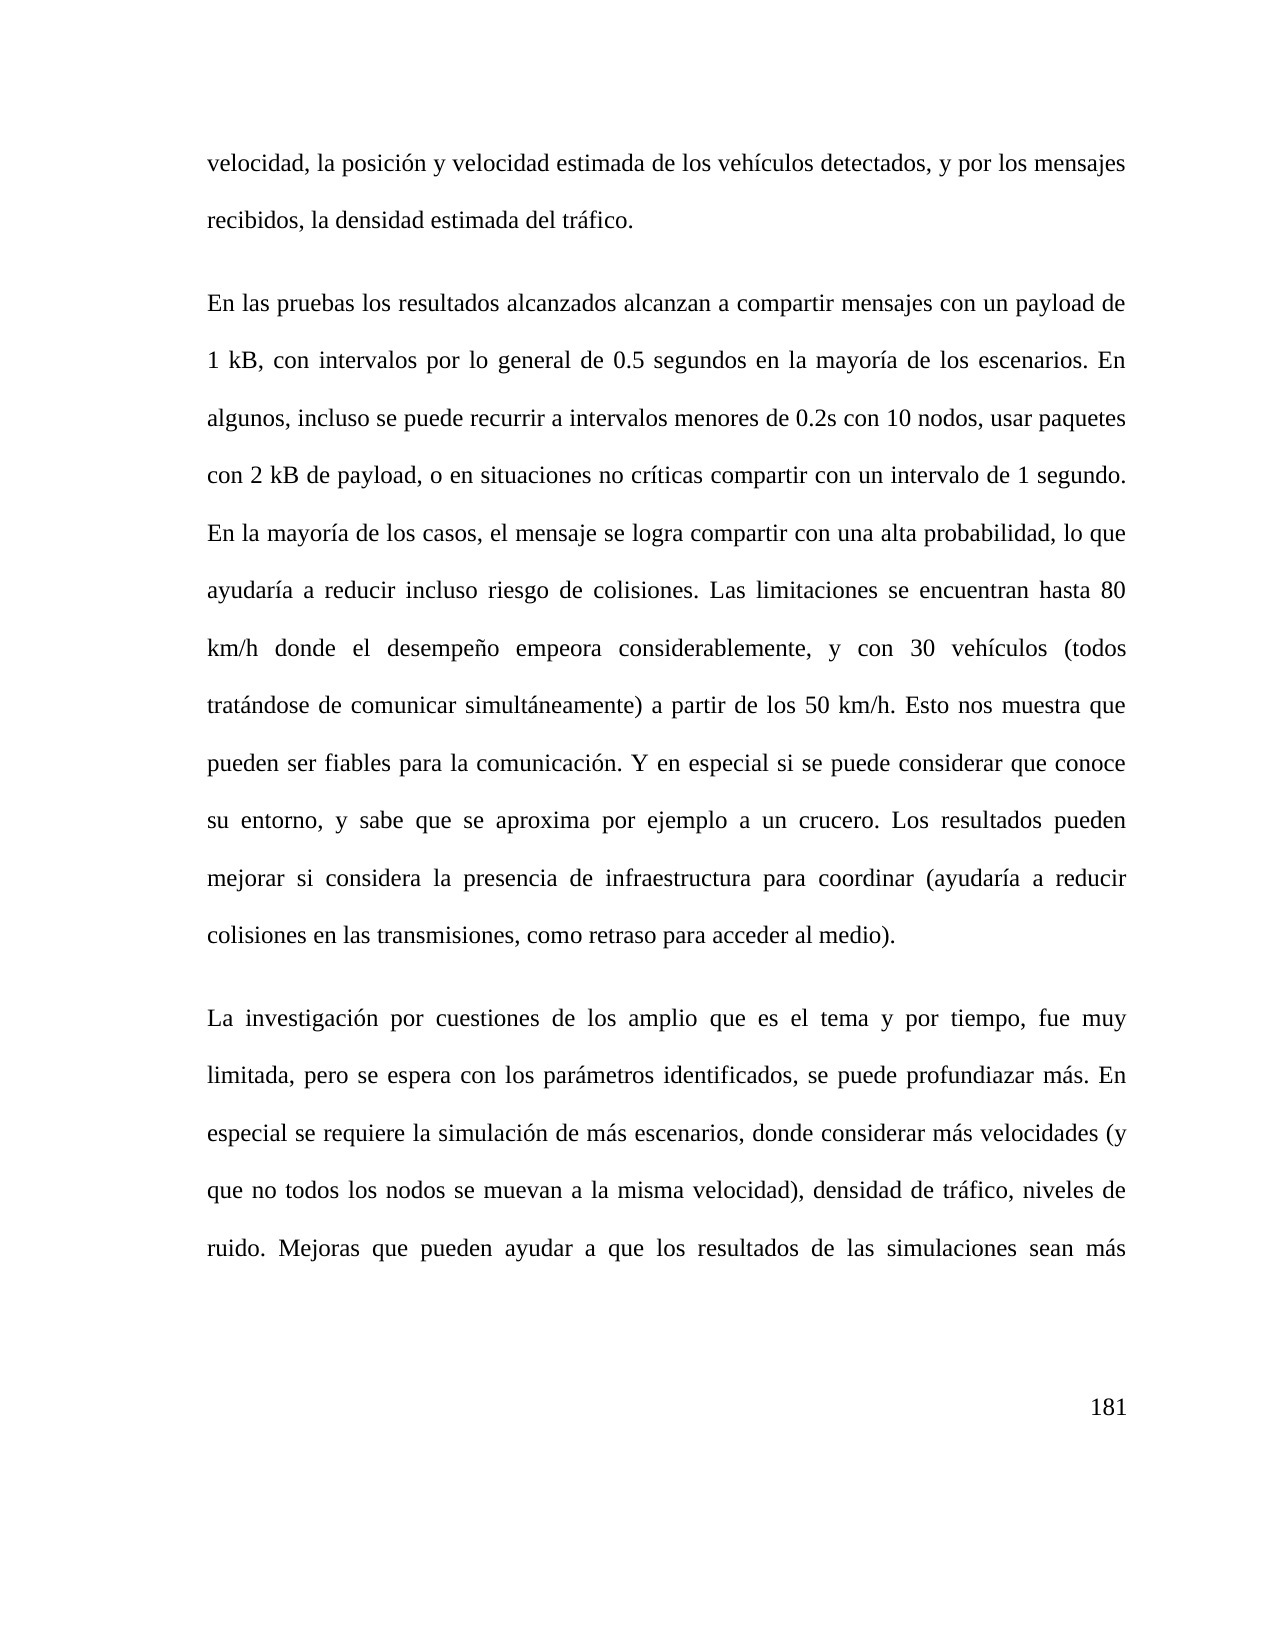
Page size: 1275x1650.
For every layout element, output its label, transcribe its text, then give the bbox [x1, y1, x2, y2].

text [207, 148, 1127, 234]
text En las pruebas los resultados alcanzados alcanzan a compartir mensajes con un payload de 1 kB, con intervalos por lo general de 0.5 segundos en la mayoría de los escenarios. En algunos, incluso se puede recurrir a intervalos menores de 0.2s con 10 nodos, usar paquetes con 2 kB de payload, o en situaciones no críticas compartir con un intervalo de 1 segundo. En la mayoría de los casos, el mensaje se logra compartir con una alta probabilidad, lo que ayudaría a reducir incluso riesgo de colisiones. Las limitaciones se encuentran hasta 80 km/h donde el desempeño empeora considerablemente, y con 30 vehículos (todos tratándose de comunicar simultáneamente) a partir de los 50 km/h. Esto nos muestra que pueden ser fiables para la comunicación. Y en especial si se puede considerar que conoce su entorno, y sabe que se aproxima por ejemplo a un crucero. Los resultados pueden mejorar si considera la presencia de infraestructura para coordinar (ayudaría a reducir colisiones en las transmisiones, como retraso para acceder al medio). [207, 288, 1127, 949]
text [207, 1003, 1127, 1261]
